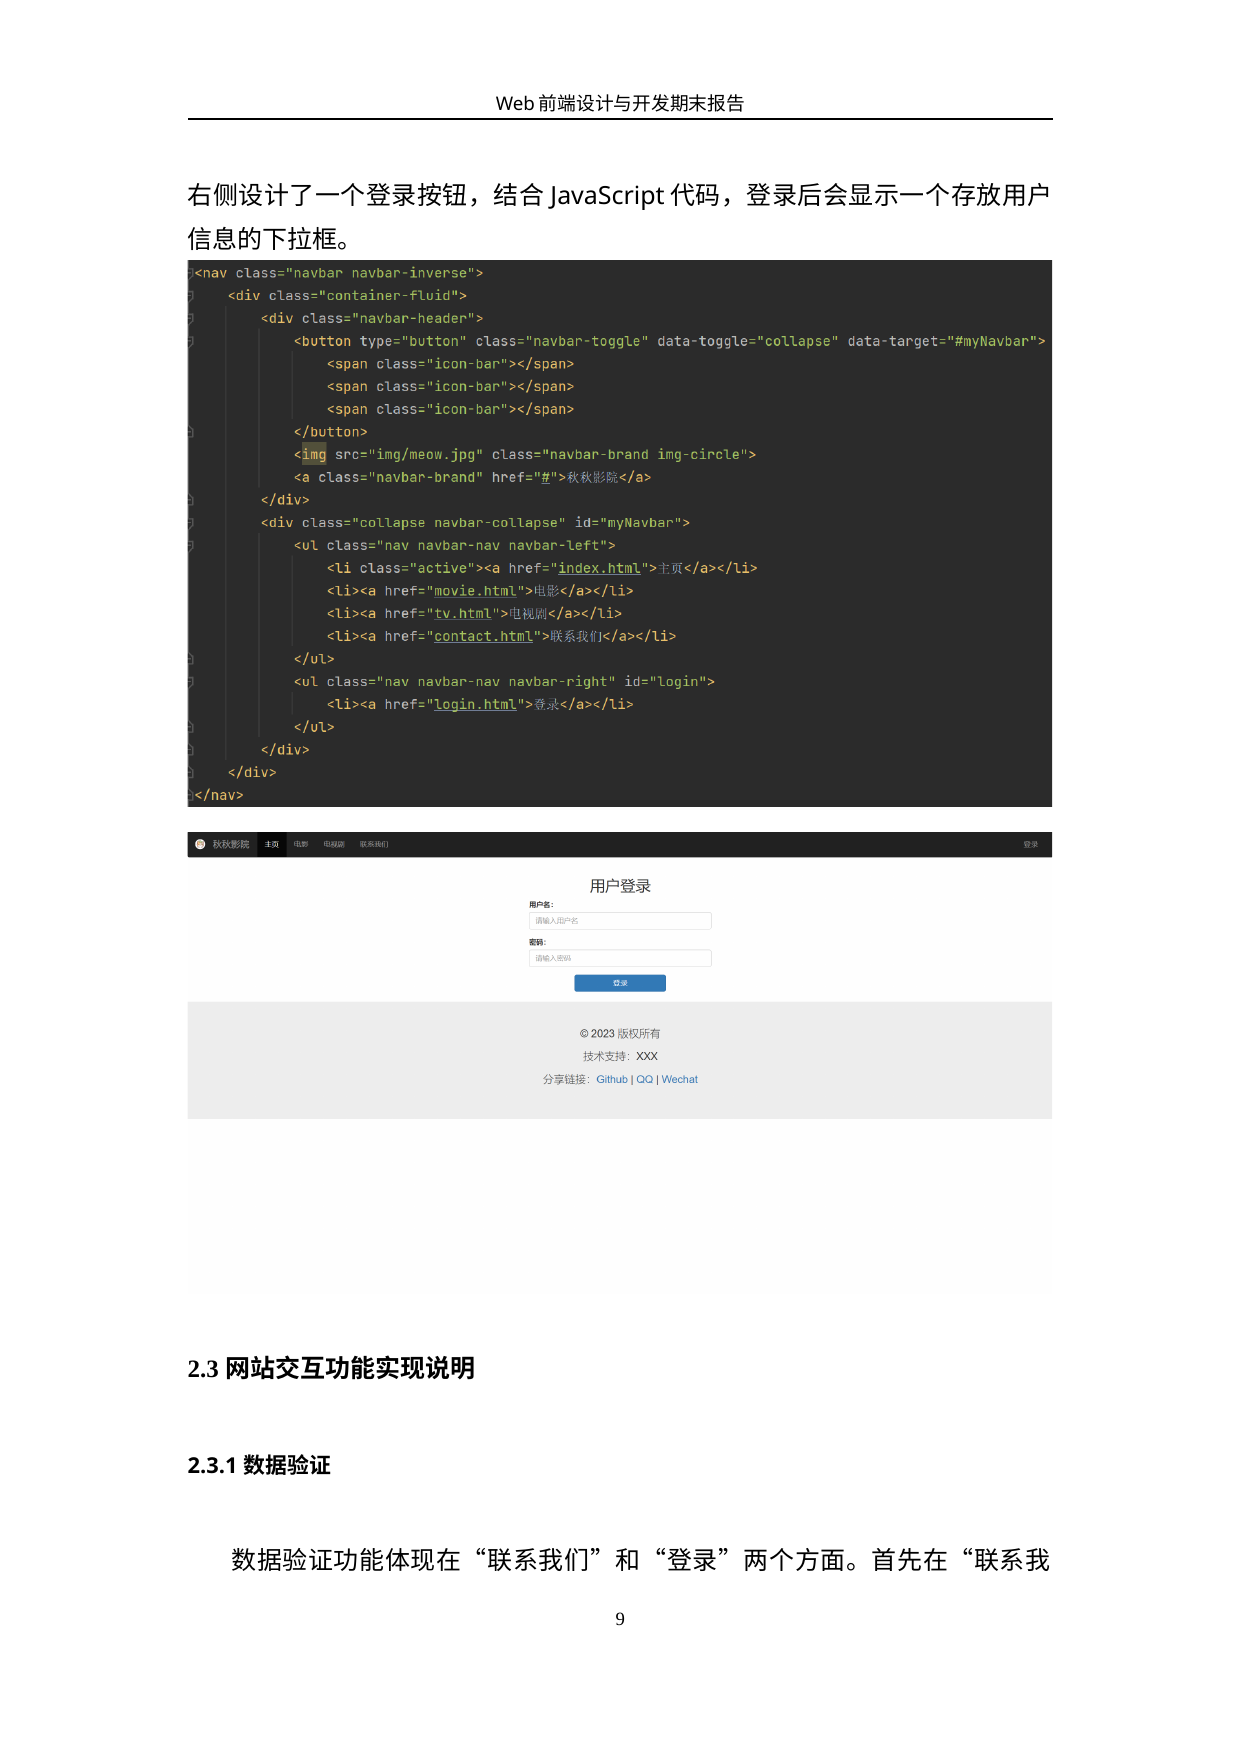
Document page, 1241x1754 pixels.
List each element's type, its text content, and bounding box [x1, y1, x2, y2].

picture [187, 832, 1053, 1294]
subtitle 2.3 网站交互功能实现说明 [187, 1345, 1053, 1389]
subtitle 2.3.1 数据验证 [187, 1442, 1053, 1486]
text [187, 1537, 1053, 1581]
picture [187, 260, 1053, 807]
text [187, 172, 1053, 260]
